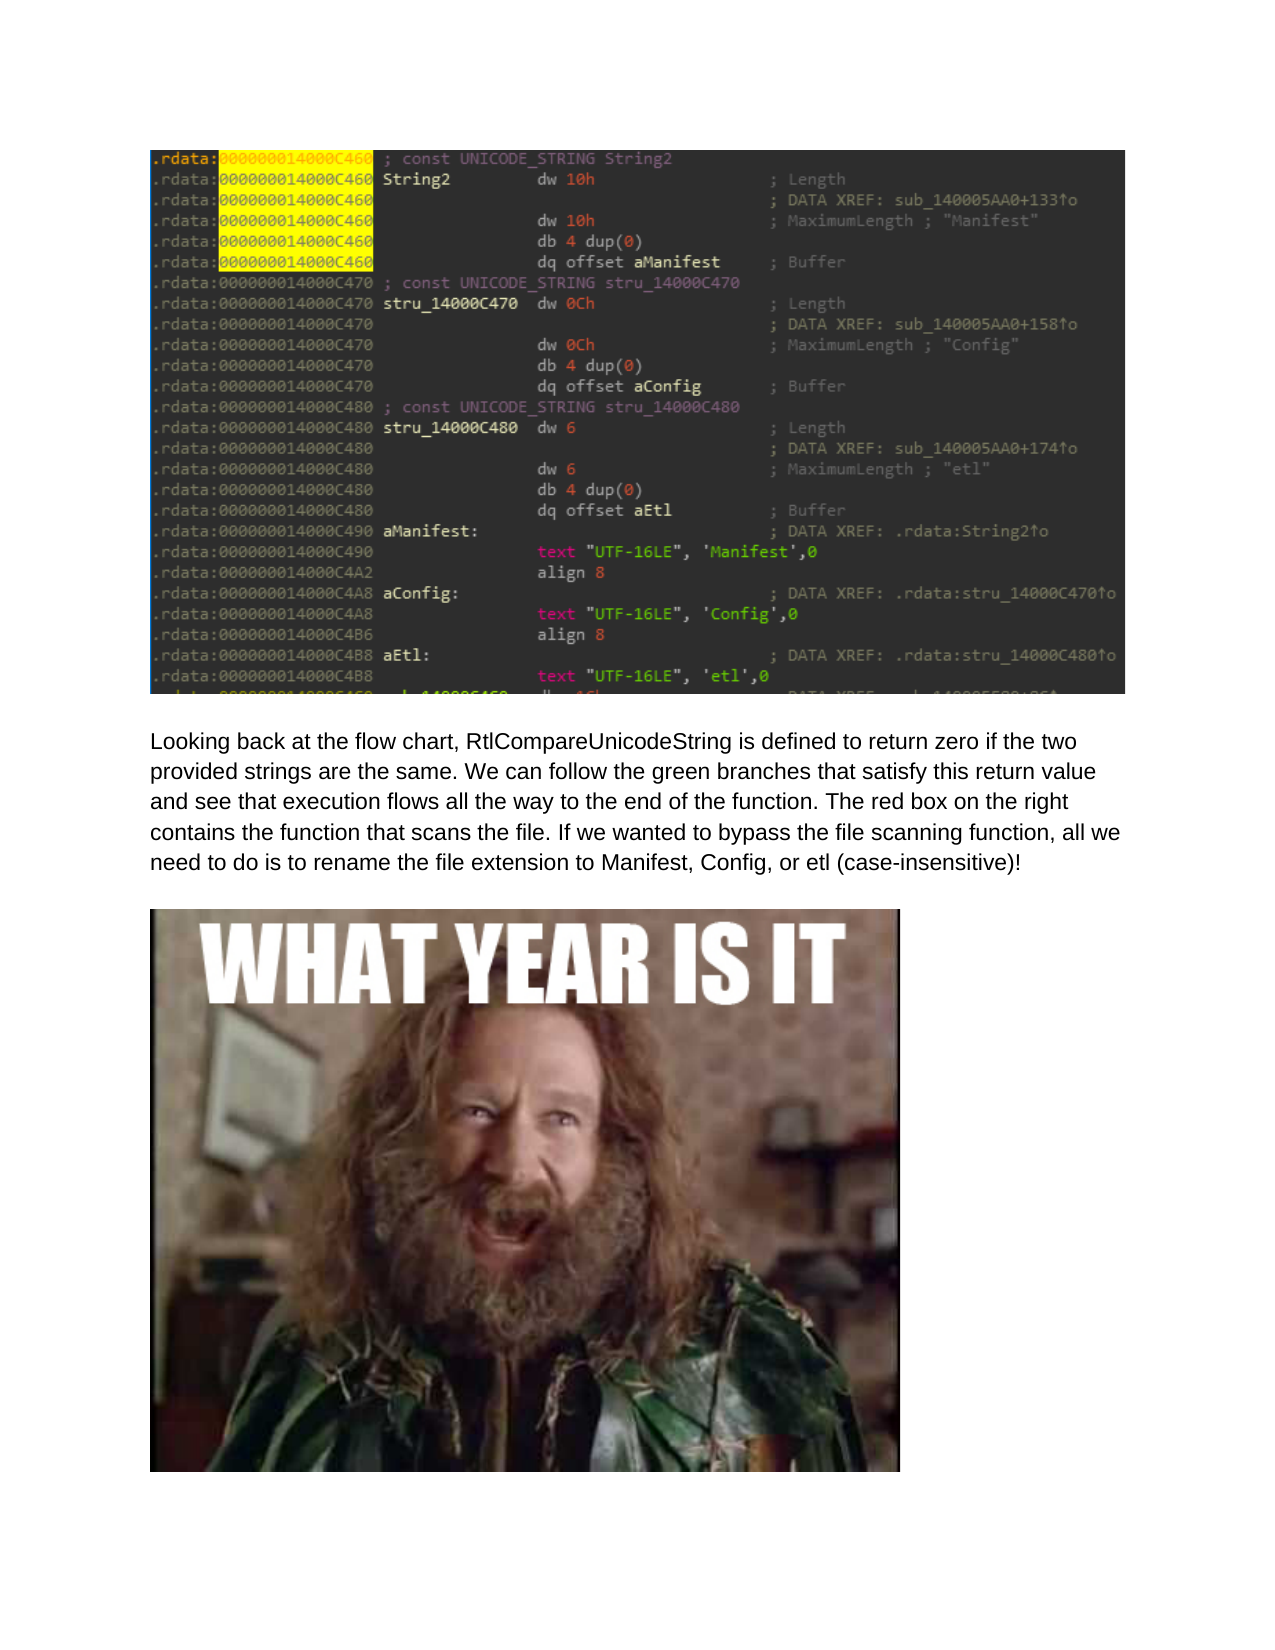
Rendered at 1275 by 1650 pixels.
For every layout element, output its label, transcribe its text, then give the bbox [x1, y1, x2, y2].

picture [150, 150, 1125, 694]
picture [150, 909, 901, 1472]
text Looking back at the flow chart, RtlCompareUnicodeString is defined to return zero if the two provided strings are the same. We can follow the green branches that satisfy this return value and see that execution flows all the way to the end of the function. The red box on the right contains the function that scans the file. If we wanted to bypass the file scanning function, all we need to do is to rename the file extension to Manifest, Config, or etl (case-insensitive)! [150, 728, 1125, 875]
